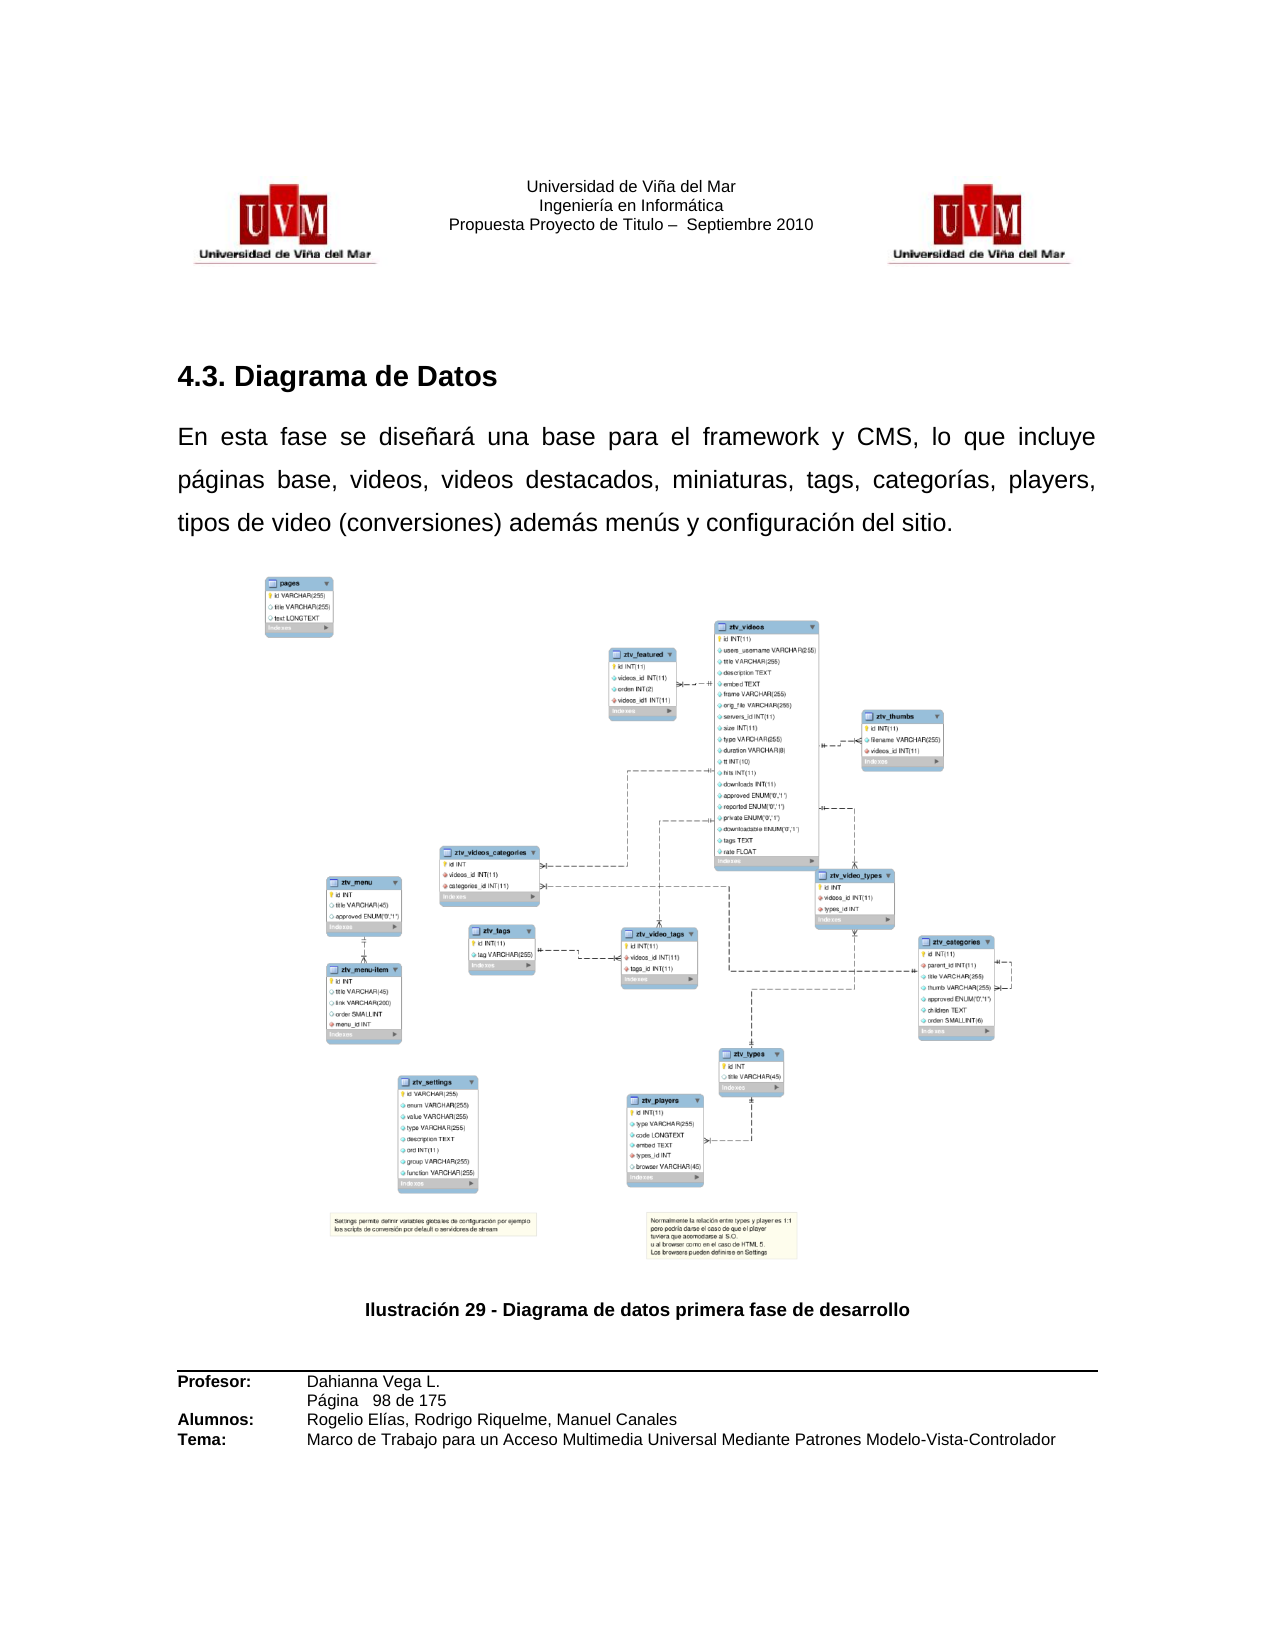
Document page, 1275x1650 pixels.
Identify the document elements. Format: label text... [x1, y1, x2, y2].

picture [259, 571, 1016, 1264]
subtitle 4.3. Diagrama de Datos [177, 359, 1098, 392]
text Ilustración 29 - Diagrama de datos primera fase de desarrollo [177, 1299, 1098, 1321]
picture [177, 176, 390, 267]
text En esta fase se diseñará una base para el framework y CMS, lo que incluye páginas base, videos, videos destacados, miniaturas, tags, categorías, players, tipos de video (conversiones) además menús y configuración del sitio. [177, 422, 1098, 537]
picture [871, 176, 1084, 267]
